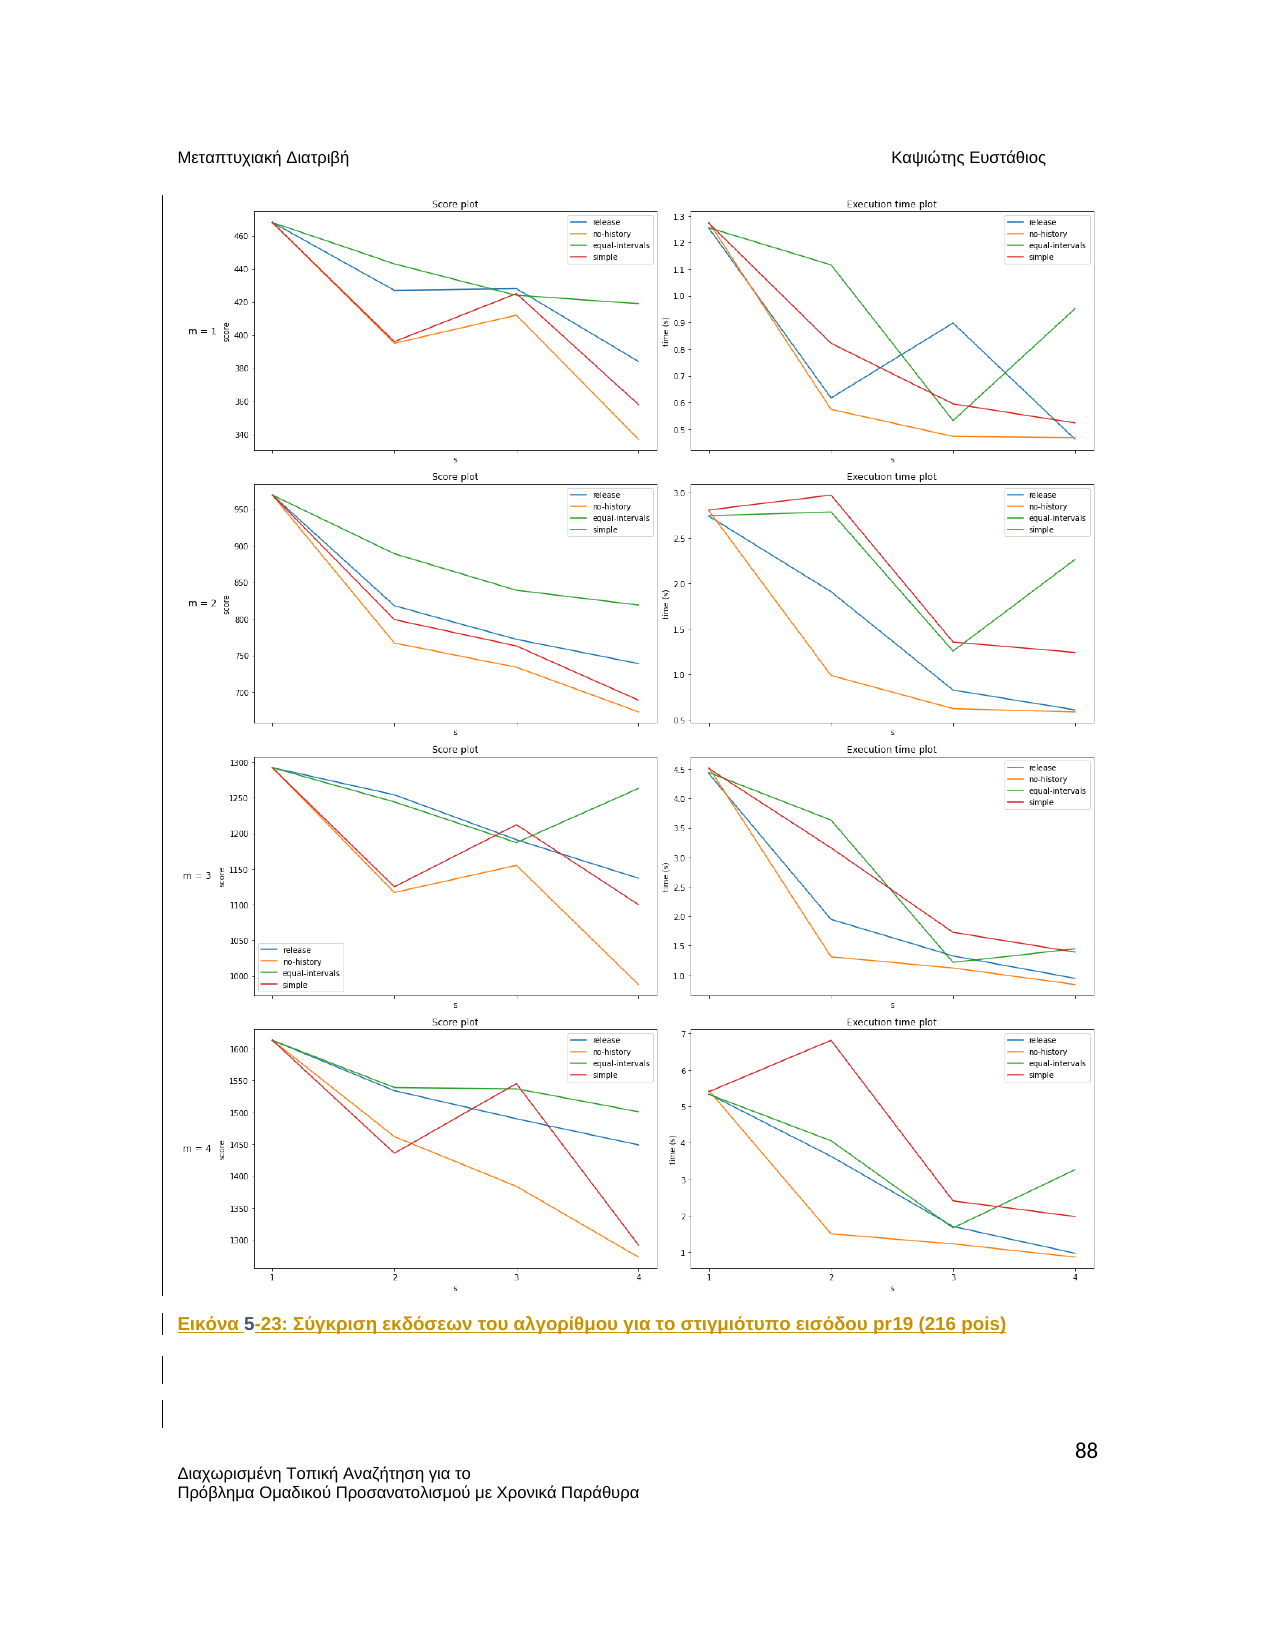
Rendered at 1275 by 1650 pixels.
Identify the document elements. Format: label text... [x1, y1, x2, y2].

text 5 [177, 1313, 1098, 1335]
picture [177, 194, 1098, 1297]
